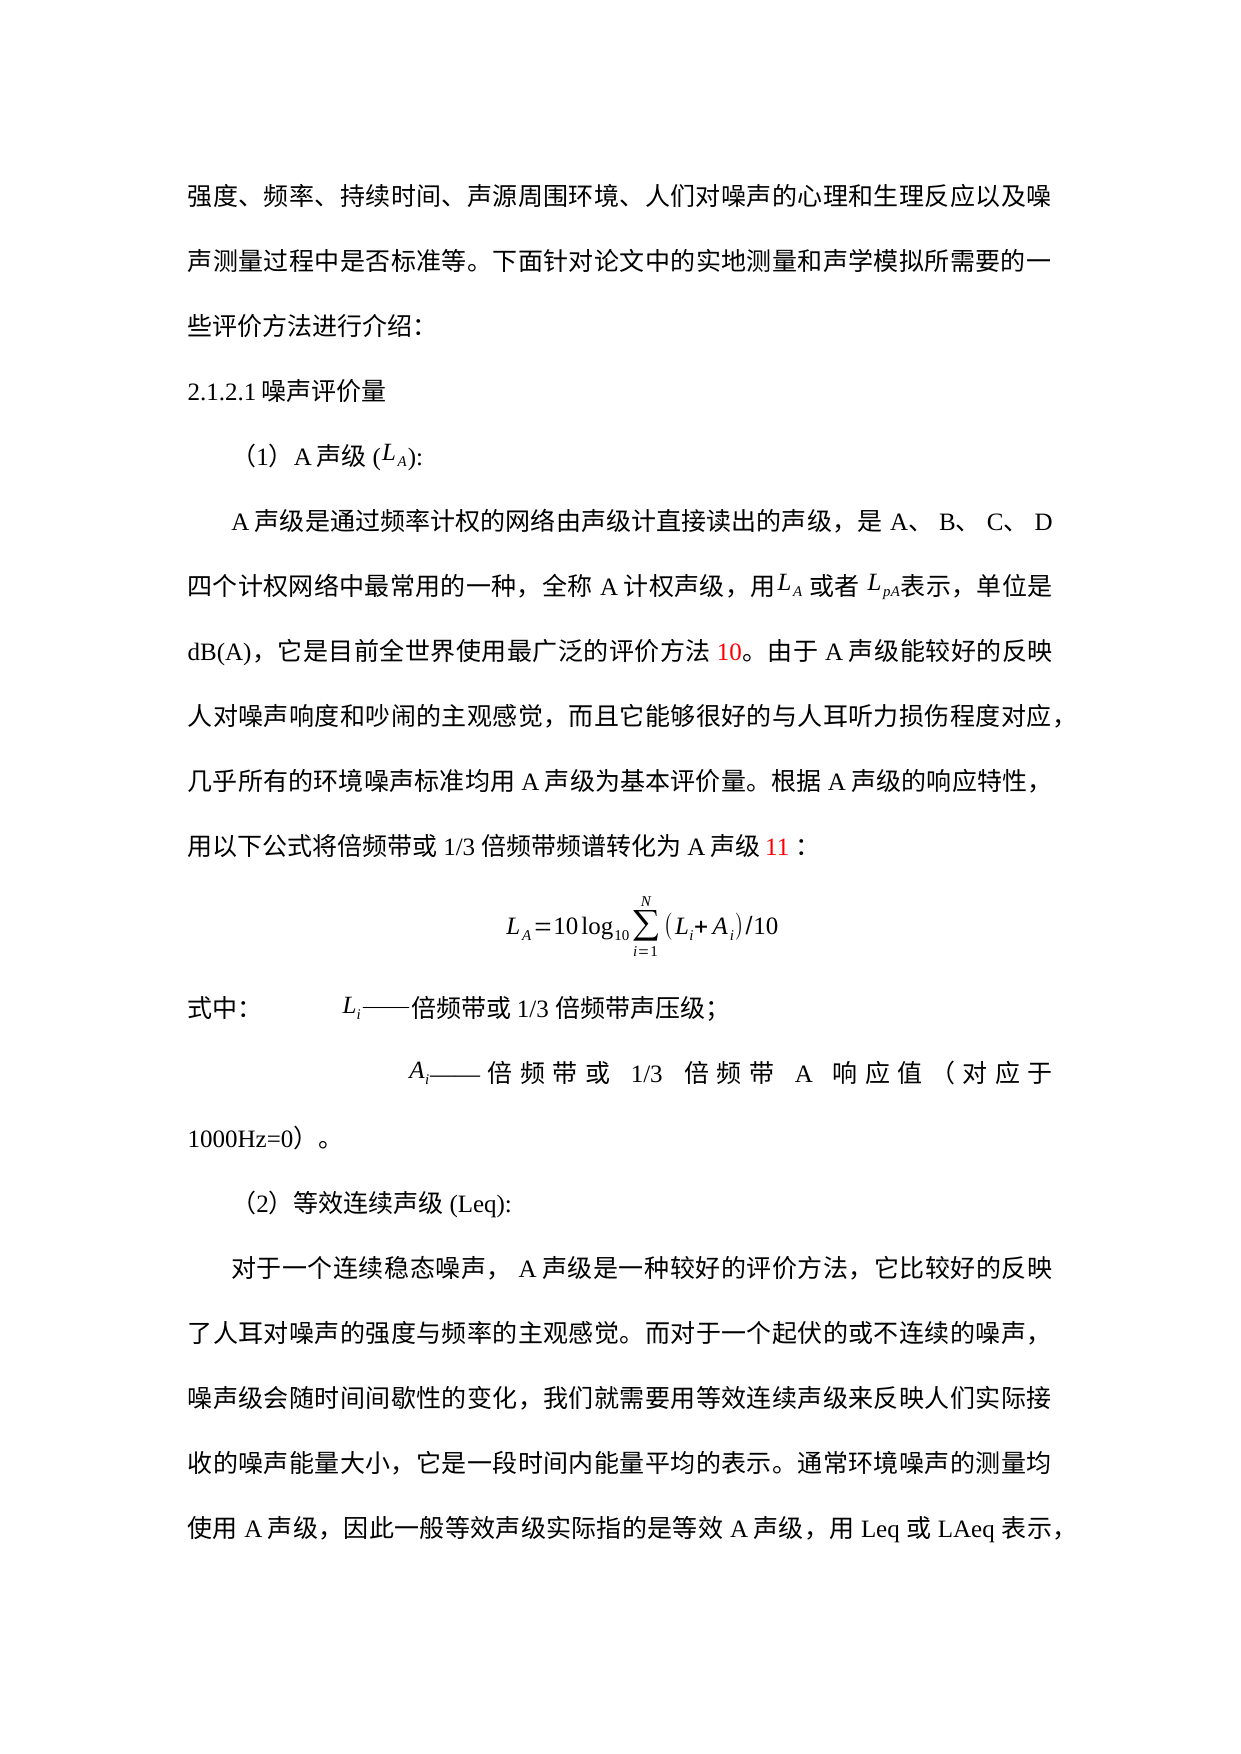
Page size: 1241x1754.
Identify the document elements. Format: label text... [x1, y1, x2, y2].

text 式中： ——倍频带或 1/3 倍频带声压级； [187, 974, 1053, 1039]
text （1）A 声级 (): [187, 422, 1053, 487]
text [187, 1234, 1053, 1559]
text （2）等效连续声级 (Leq): [187, 1169, 1053, 1234]
text A 声级是通过频率计权的网络由声级计直接读出的声级，是 A、 B、 C、 D 四个计权网络中最常用的一种，全称 A 计权声级，用 或者 表示，单位是 dB(A)，它是目前全世界使用最广泛的评价方法10。由于 A 声级能较好的反映人对噪声响度和吵闹的主观感觉，而且它能够很好的与人耳听力损伤程度对应，几乎所有的环境噪声标准均用 A 声级为基本评价量。根据 A 声级的响应特性，用以下公式将倍频带或 1/3 倍频带频谱转化为 A 声级11 ： [187, 487, 1053, 877]
text ——倍频带或 1/3 倍频带 A 响应值（对应于 1000Hz=0）。 [187, 1039, 1053, 1169]
text 2.1.2.1噪声评价量 [187, 357, 1053, 422]
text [187, 162, 1053, 357]
